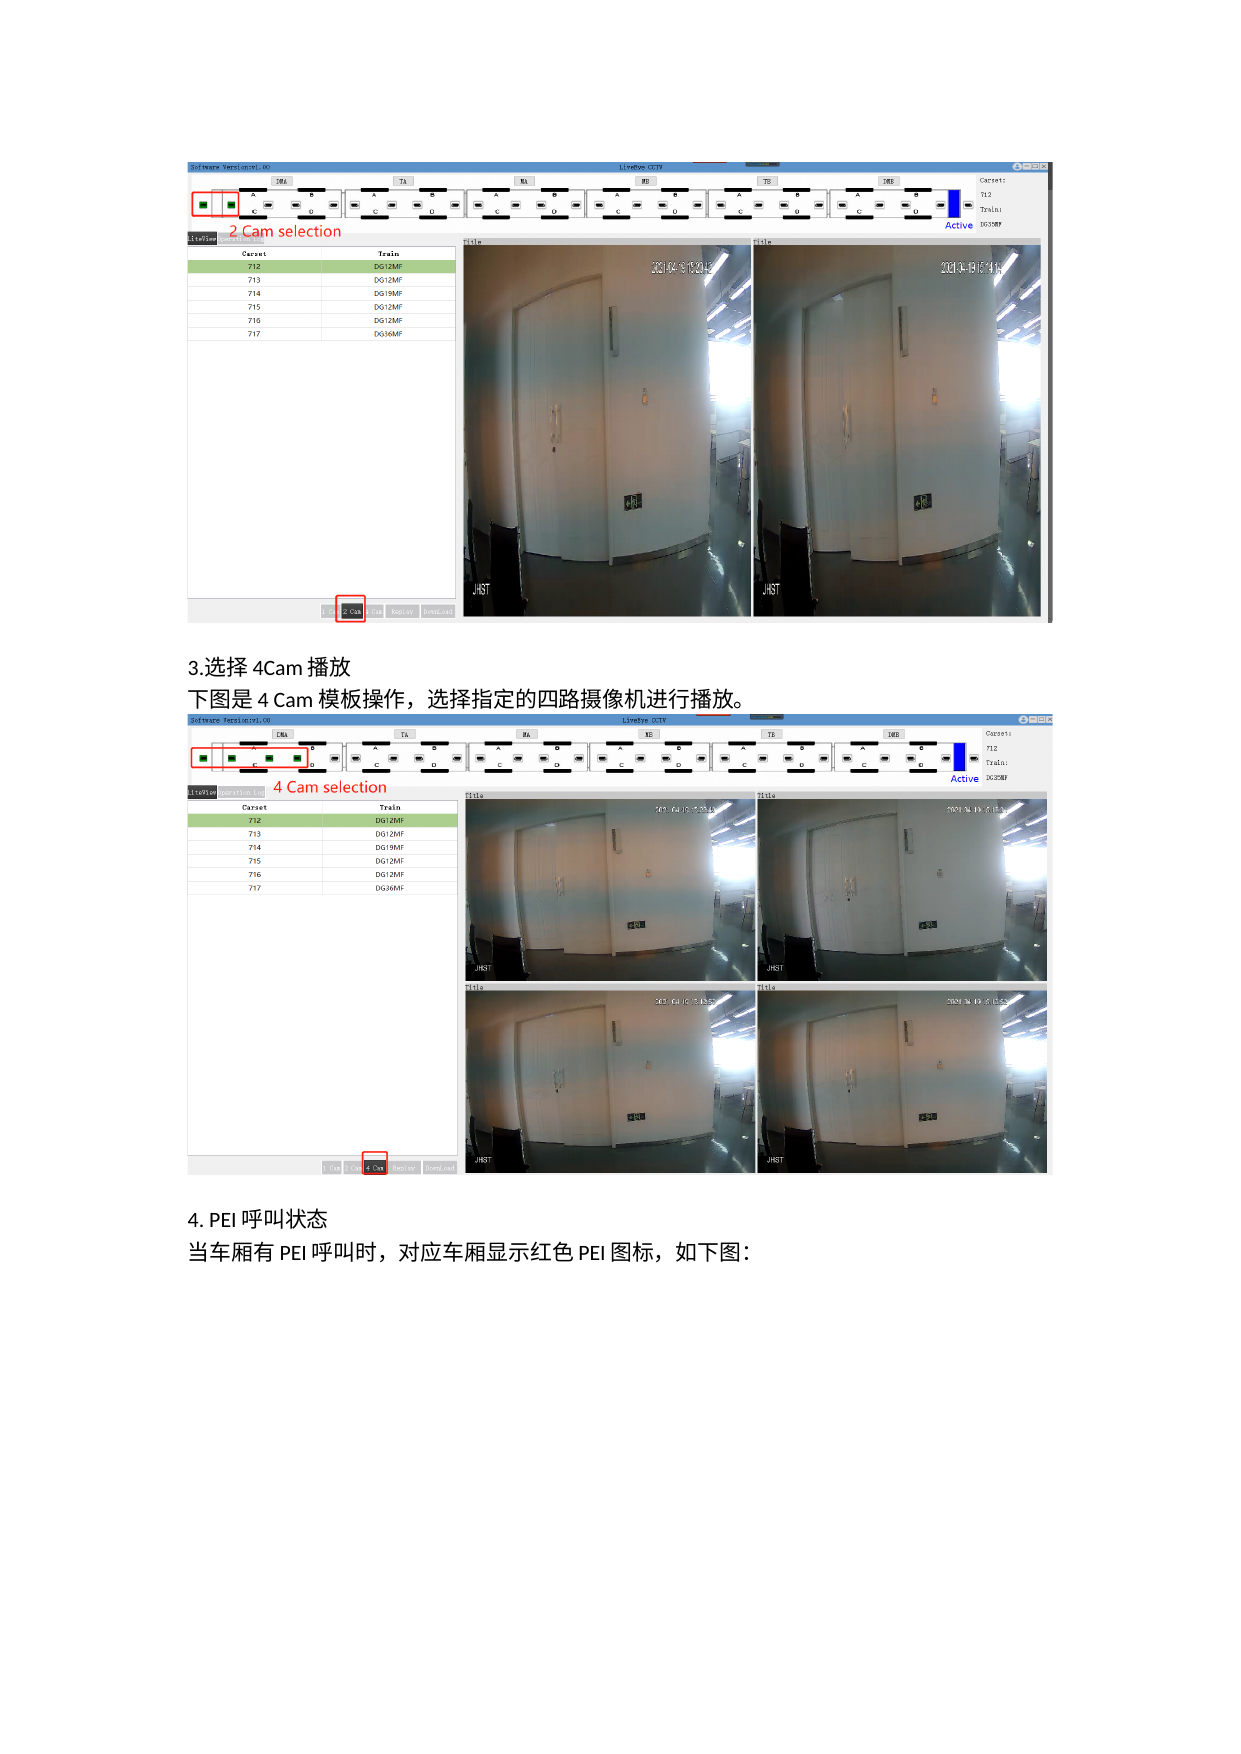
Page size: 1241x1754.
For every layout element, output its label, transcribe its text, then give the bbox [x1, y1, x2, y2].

text 当车厢有PEI呼叫时，对应车厢显示红色PEI图标，如下图： [187, 1234, 1053, 1267]
picture [187, 162, 1053, 623]
picture [187, 714, 1053, 1175]
text 下图是4 Cam 模板操作，选择指定的四路摄像机进行播放。 [187, 682, 1053, 714]
text 3.选择4Cam播放 [187, 649, 1053, 682]
text 4. PEI呼叫状态 [187, 1202, 1053, 1234]
